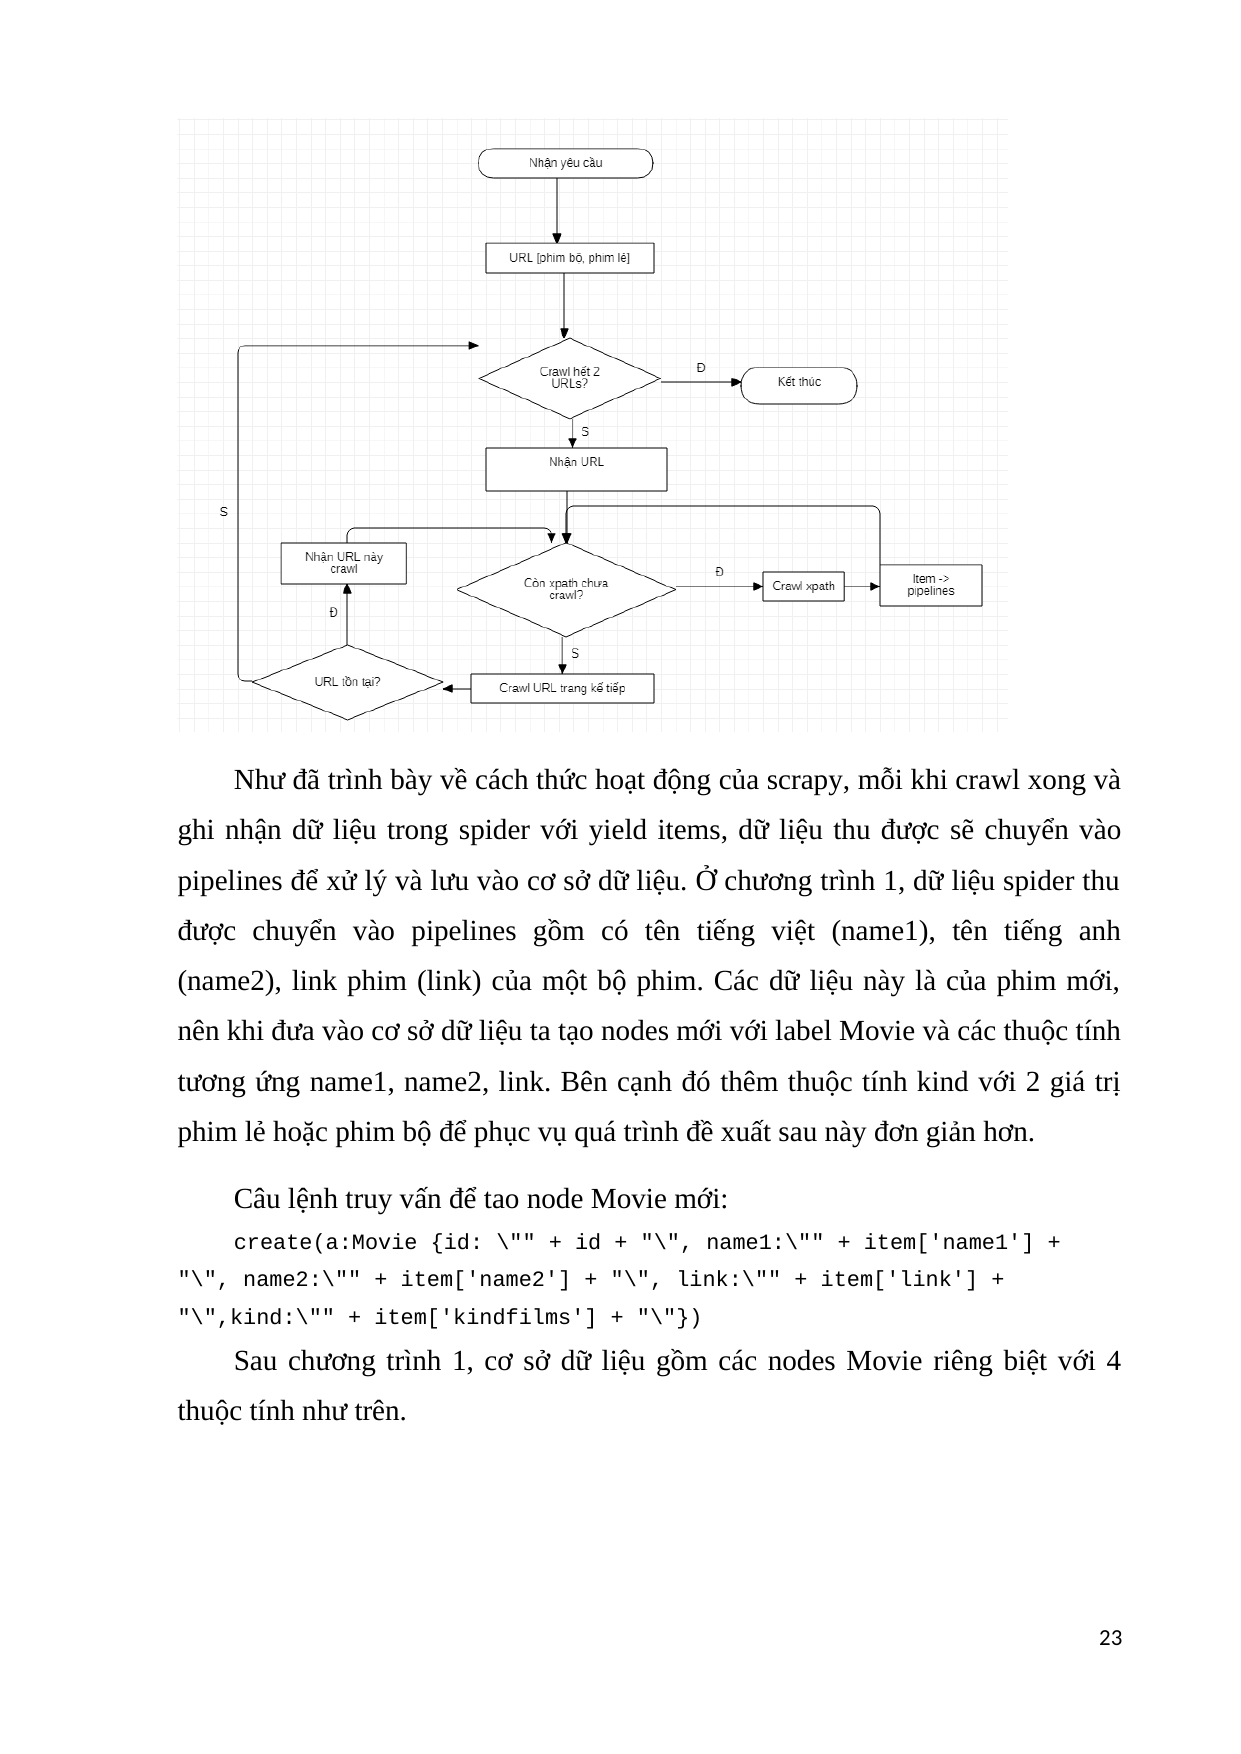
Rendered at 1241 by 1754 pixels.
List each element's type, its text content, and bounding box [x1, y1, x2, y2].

text create(a:Movie {id: \"" + id + "\", name1:\"" + item['name1'] + "\", name2:\"" + item['name2'] + "\", link:\"" + item['link'] + "\",kind:\"" + item['kindfilms'] + "\"}) [177, 1231, 1122, 1331]
text Như đã trình bày về cách thức hoạt động của scrapy, mỗi khi crawl xong và ghi nhận dữ liệu trong spider với yield items, dữ liệu thu được sẽ chuyển vào pipelines để xử lý và lưu vào cơ sở dữ liệu. Ở chương trình 1, dữ liệu spider thu được chuyển vào pipelines gồm có tên tiếng việt (name1), tên tiếng anh (name2), link phim (link) của một bộ phim. Các dữ liệu này là của phim mới, nên khi đưa vào cơ sở dữ liệu ta tạo nodes mới với label Movie và các thuộc tính tương ứng name1, name2, link. Bên cạnh đó thêm thuộc tính kind với 2 giá trị phim lẻ hoặc phim bộ để phục vụ quá trình đề xuất sau này đơn giản hơn. [177, 762, 1122, 1148]
picture [177, 118, 1009, 732]
text Sau chương trình 1, cơ sở dữ liệu gồm các nodes Movie riêng biệt với 4 thuộc tính như trên. [177, 1343, 1122, 1427]
text Câu lệnh truy vấn để tao node Movie mới: [177, 1181, 1122, 1215]
